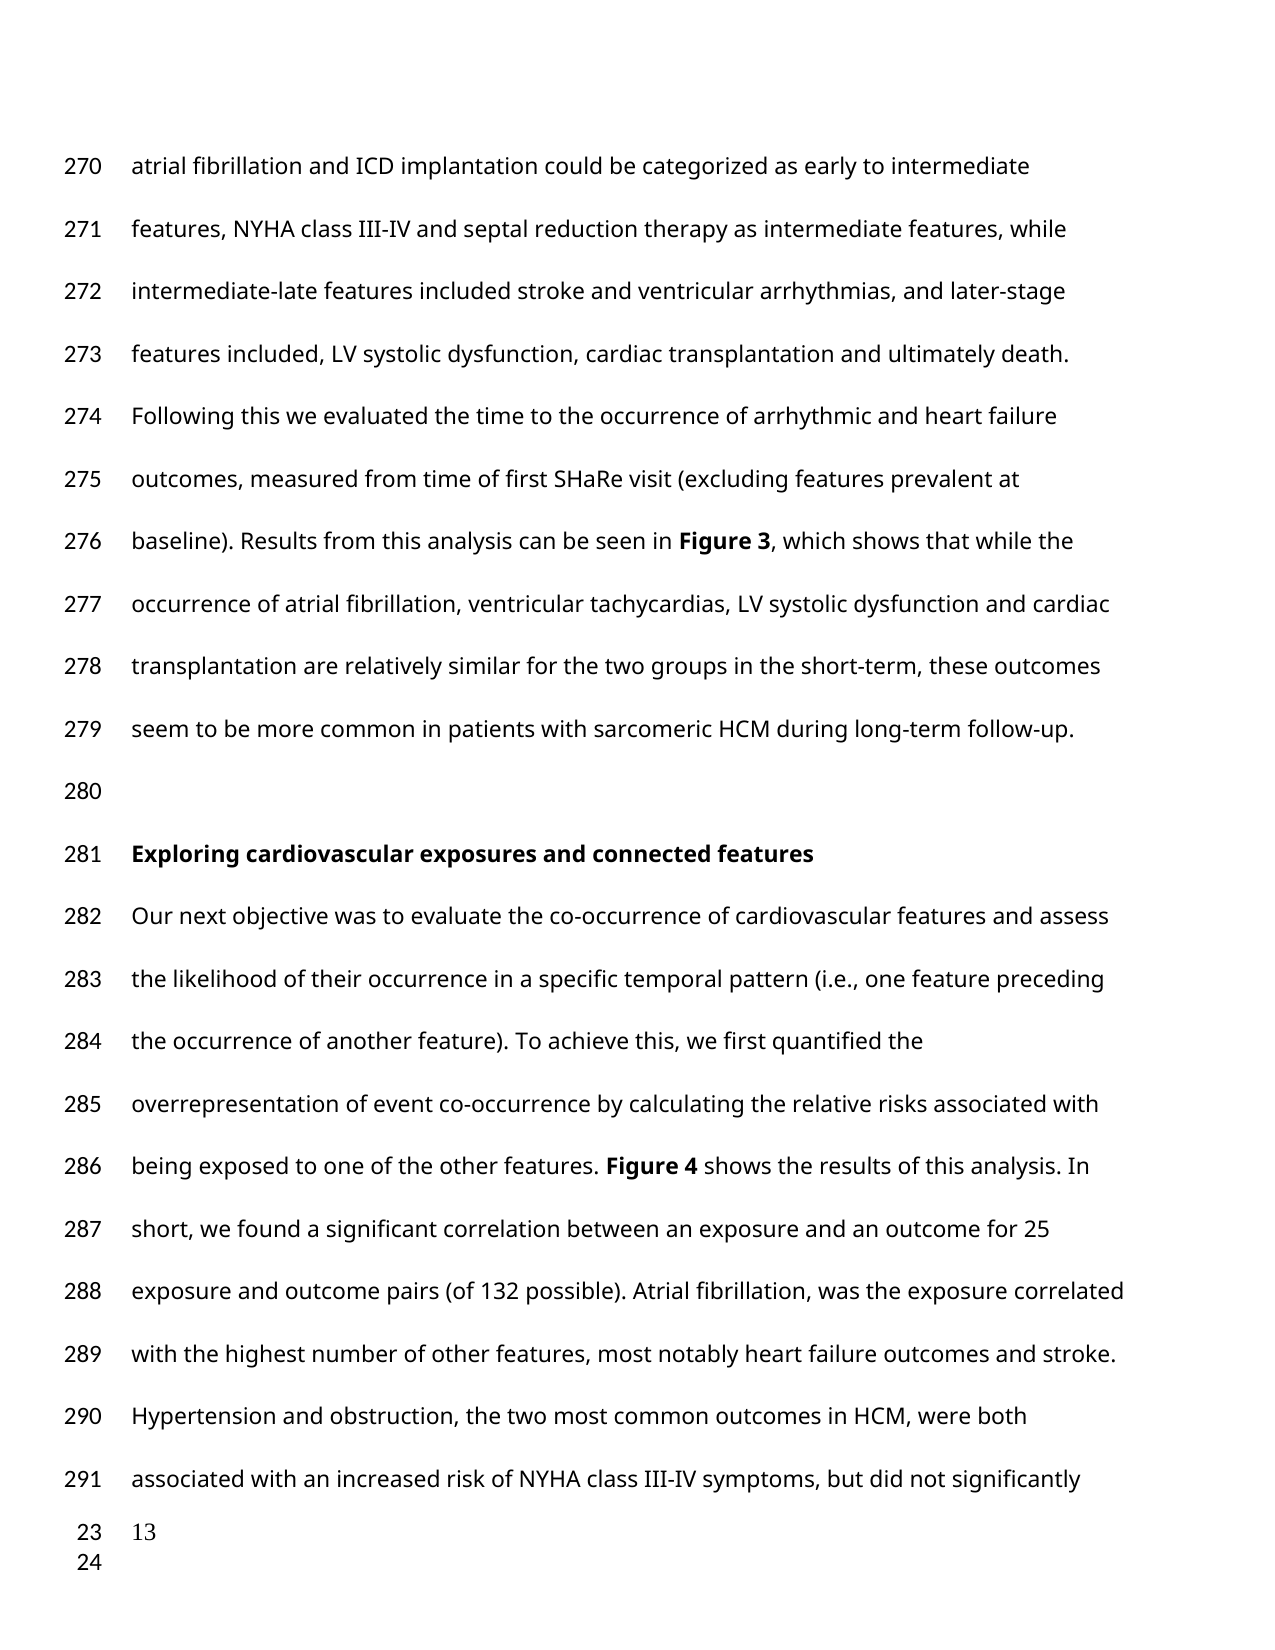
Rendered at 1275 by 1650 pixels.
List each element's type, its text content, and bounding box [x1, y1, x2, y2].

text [131, 150, 1125, 369]
text Following this we evaluated the time to the occurrence of arrhythmic and heart failure outcomes, measured from time of first SHaRe visit (excluding features prevalent at baseline). Results from this analysis can be seen in Figure 3, which shows that while the occurrence of atrial fibrillation, ventricular tachycardias, LV systolic dysfunction and cardiac transplantation are relatively similar for the two groups in the short-term, these outcomes seem to be more common in patients with sarcomeric HCM during long-term follow-up. [131, 400, 1125, 744]
text Exploring cardiovascular exposures and connected features [131, 837, 1125, 869]
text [131, 900, 1125, 1494]
